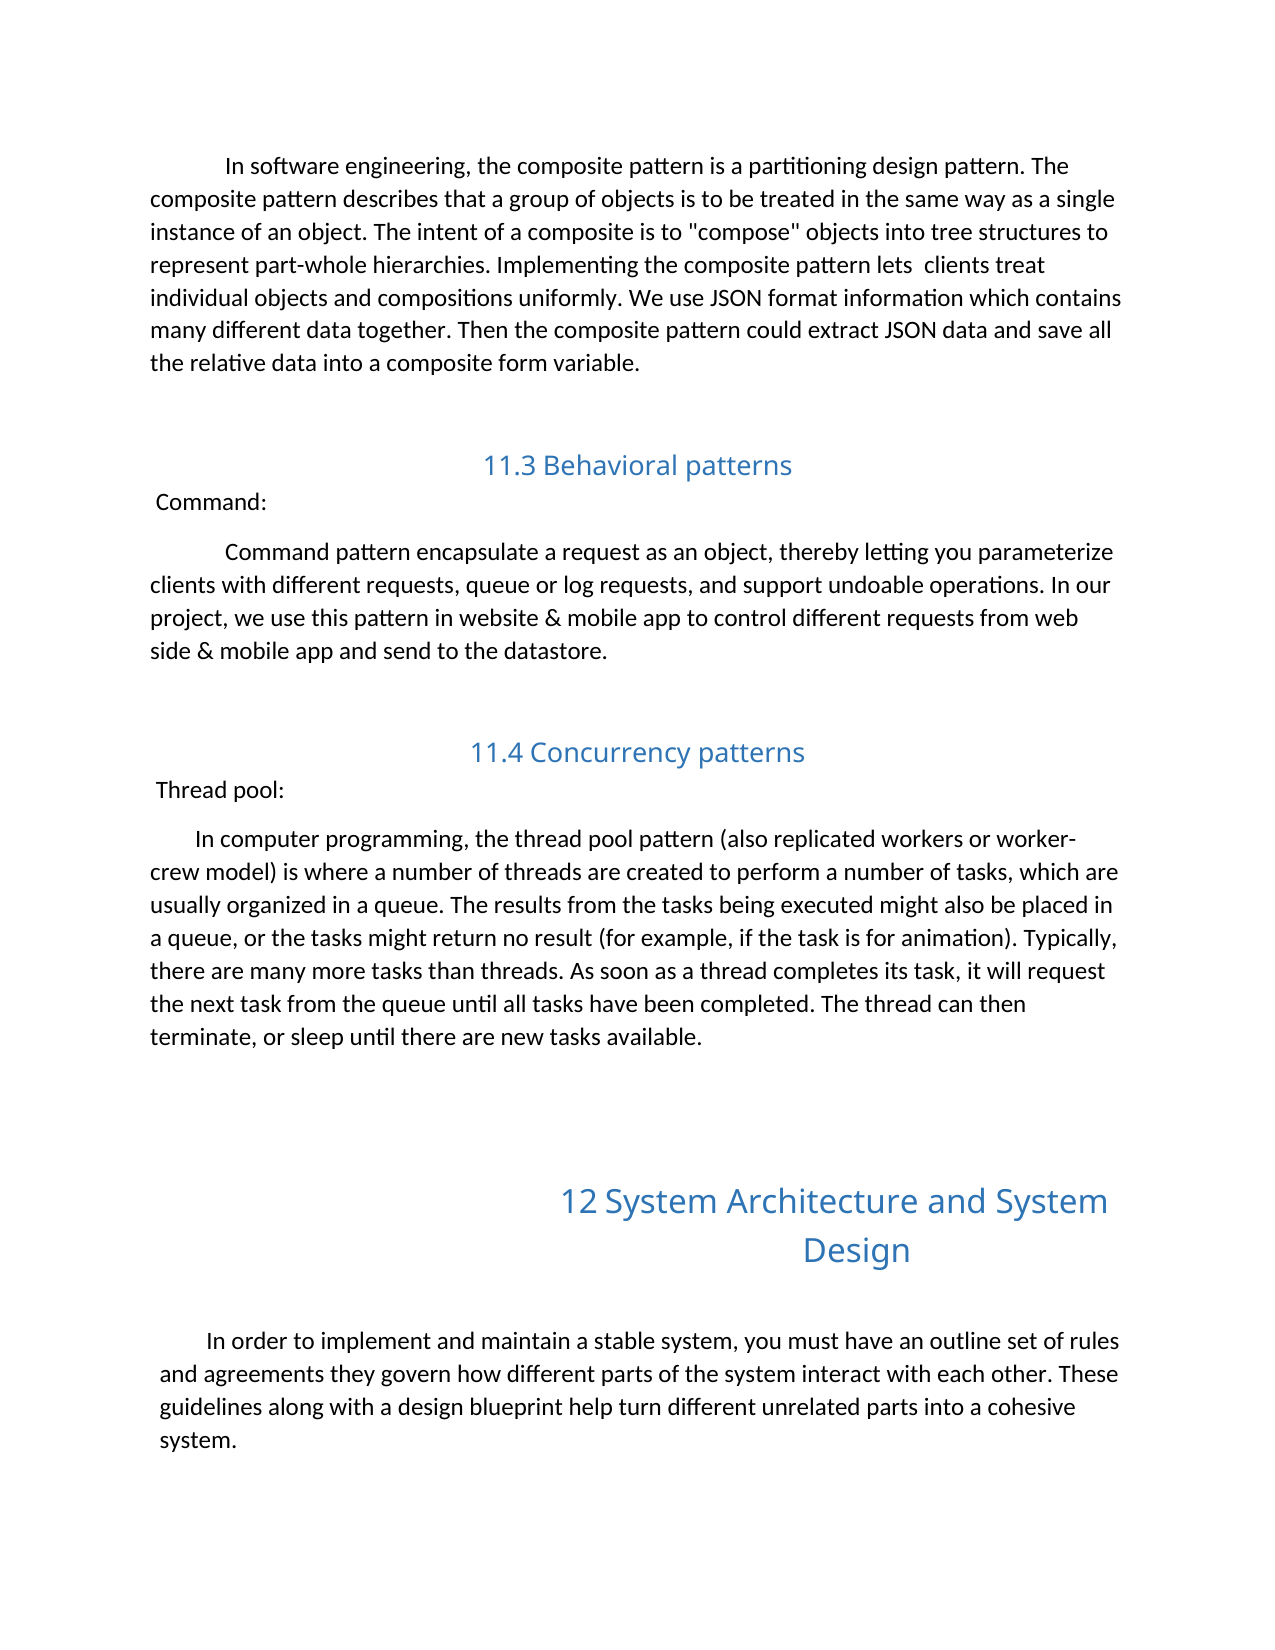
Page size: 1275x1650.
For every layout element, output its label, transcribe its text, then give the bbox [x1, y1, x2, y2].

text Command: [150, 486, 1125, 517]
text In computer programming, the thread pool pattern (also replicated workers or worker-crew model) is where a number of threads are created to perform a number of tasks, which are usually organized in a queue. The results from the tasks being executed might also be placed in a queue, or the tasks might return no result (for example, if the task is for animation). Typically, there are many more tasks than threads. As soon as a thread completes its task, it will request the next task from the queue until all tasks have been completed. The thread can then terminate, or sleep until there are new tasks available. [150, 823, 1125, 1051]
text Command pattern encapsulate a request as an object, thereby letting you parameterize clients with different requests, queue or log requests, and support undoable operations. In our project, we use this pattern in website & mobile app to control different requests from web side & mobile app and send to the datastore. [150, 536, 1125, 665]
text In order to implement and maintain a stable system, you must have an outline set of rules and agreements they govern how different parts of the system interact with each other. These guidelines along with a design blueprint help turn different unrelated parts into a cohesive system. [159, 1325, 1125, 1455]
subtitle System Architecture and System Design [544, 1178, 1125, 1272]
text Thread pool: [150, 774, 1125, 804]
text In software engineering, the composite pattern is a partitioning design pattern. The composite pattern describes that a group of objects is to be treated in the same way as a single instance of an object. The intent of a composite is to "compose" objects into tree structures to represent part-whole hierarchies. Implementing the composite pattern lets clients treat individual objects and compositions uniformly. We use JSON format information which contains many different data together. Then the composite pattern could extract JSON data and save all the relative data into a composite form variable. [150, 150, 1125, 378]
subtitle Behavioral patterns [150, 447, 1125, 483]
subtitle Concurrency patterns [150, 734, 1125, 771]
